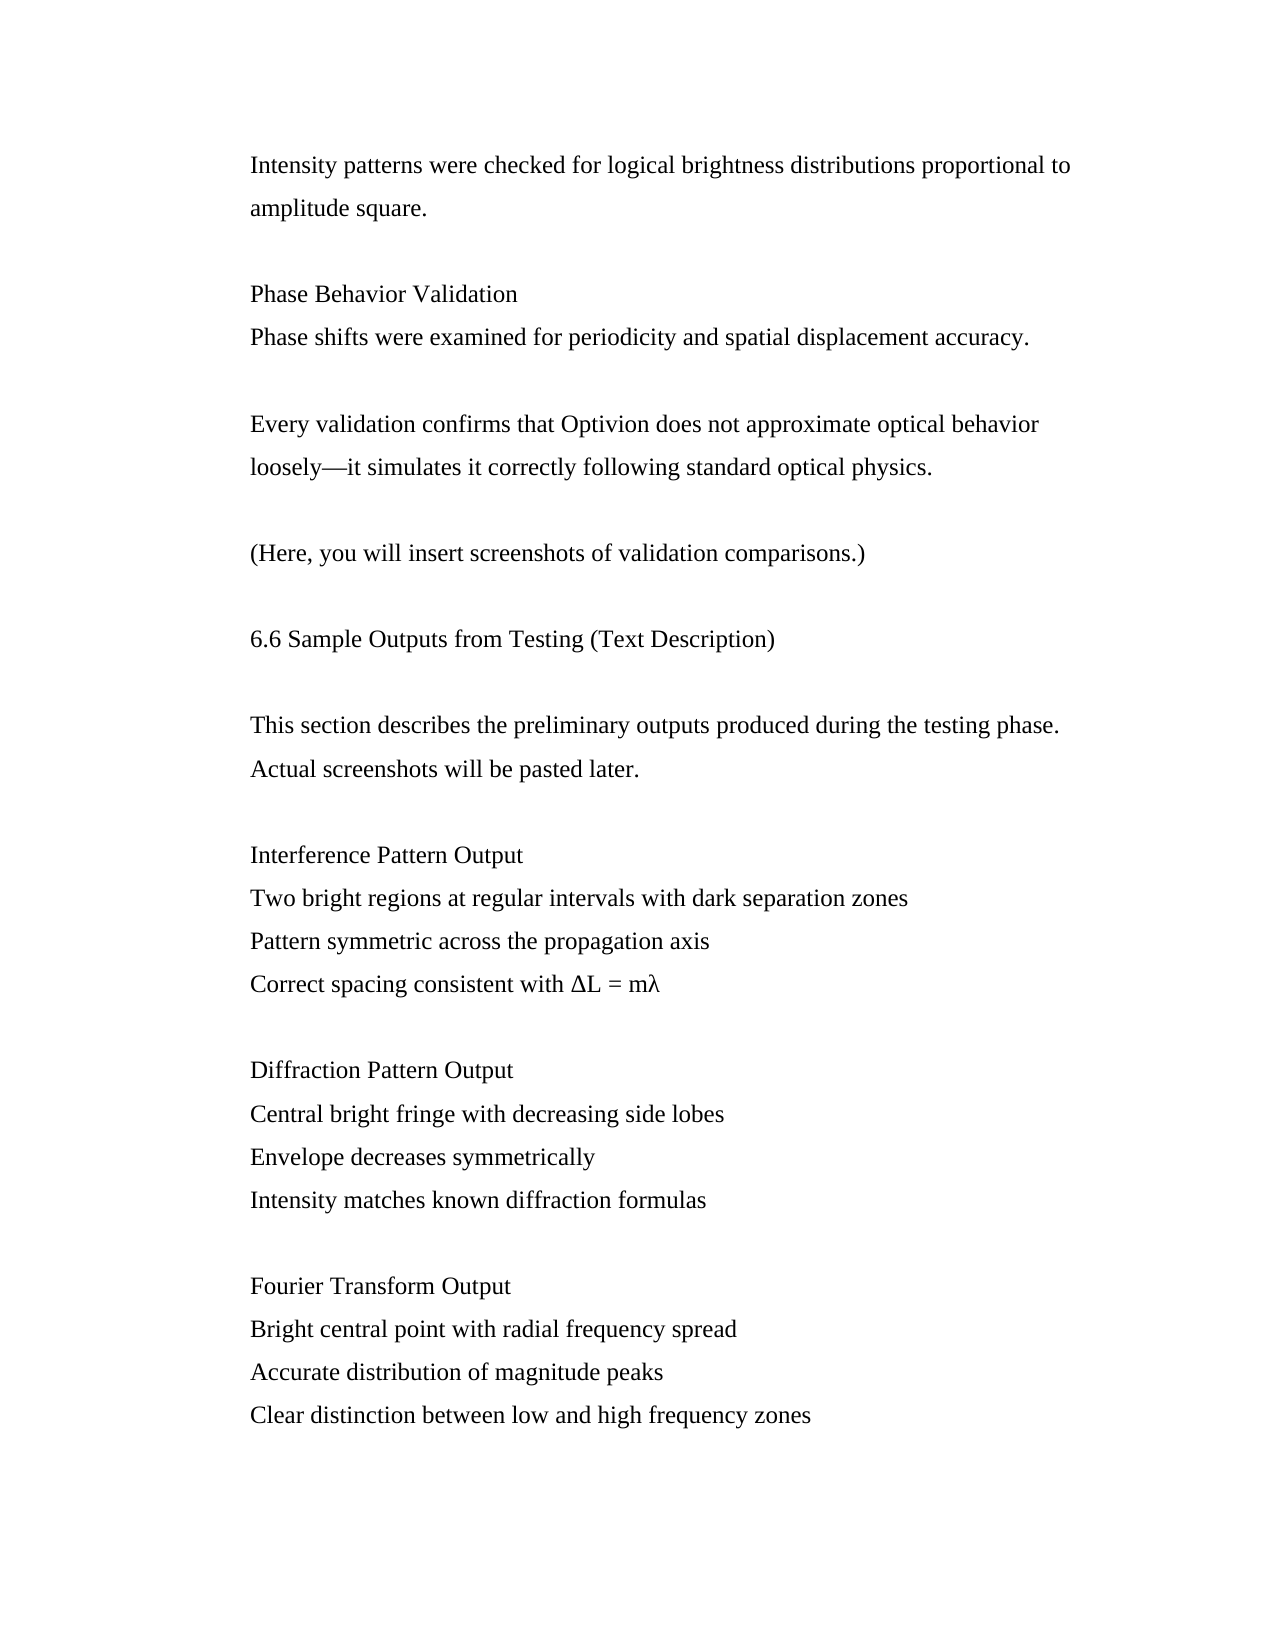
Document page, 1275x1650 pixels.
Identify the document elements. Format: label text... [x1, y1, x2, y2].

text Phase shifts were examined for periodicity and spatial displacement accuracy. [250, 322, 1112, 351]
text Interference Pattern Output [250, 840, 1112, 869]
text Intensity matches known diffraction formulas [250, 1185, 1112, 1214]
text Central bright fringe with decreasing side lobes [250, 1099, 1112, 1127]
text Phase Behavior Validation [250, 279, 1112, 308]
text Pattern symmetric across the propagation axis [250, 926, 1112, 955]
text Every validation confirms that Optivion does not approximate optical behavior loosely—it simulates it correctly following standard optical physics. [250, 409, 1112, 481]
text Correct spacing consistent with ΔL = mλ [250, 969, 1112, 998]
text This section describes the preliminary outputs produced during the testing phase. Actual screenshots will be pasted later. [250, 711, 1112, 782]
text Envelope decreases symmetrically [250, 1142, 1112, 1171]
text Diffraction Pattern Output [250, 1056, 1112, 1084]
text Intensity patterns were checked for logical brightness distributions proportional to amplitude square. [250, 150, 1112, 222]
text Accurate distribution of magnitude peaks [250, 1357, 1112, 1386]
text Fourier Transform Output [250, 1271, 1112, 1300]
text Two bright regions at regular intervals with dark separation zones [250, 883, 1112, 912]
text 6.6 Sample Outputs from Testing (Text Description) [250, 624, 1112, 653]
text Bright central point with radial frequency spread [250, 1314, 1112, 1343]
text (Here, you will insert screenshots of validation comparisons.) [250, 538, 1112, 567]
text Clear distinction between low and high frequency zones [250, 1401, 1112, 1429]
